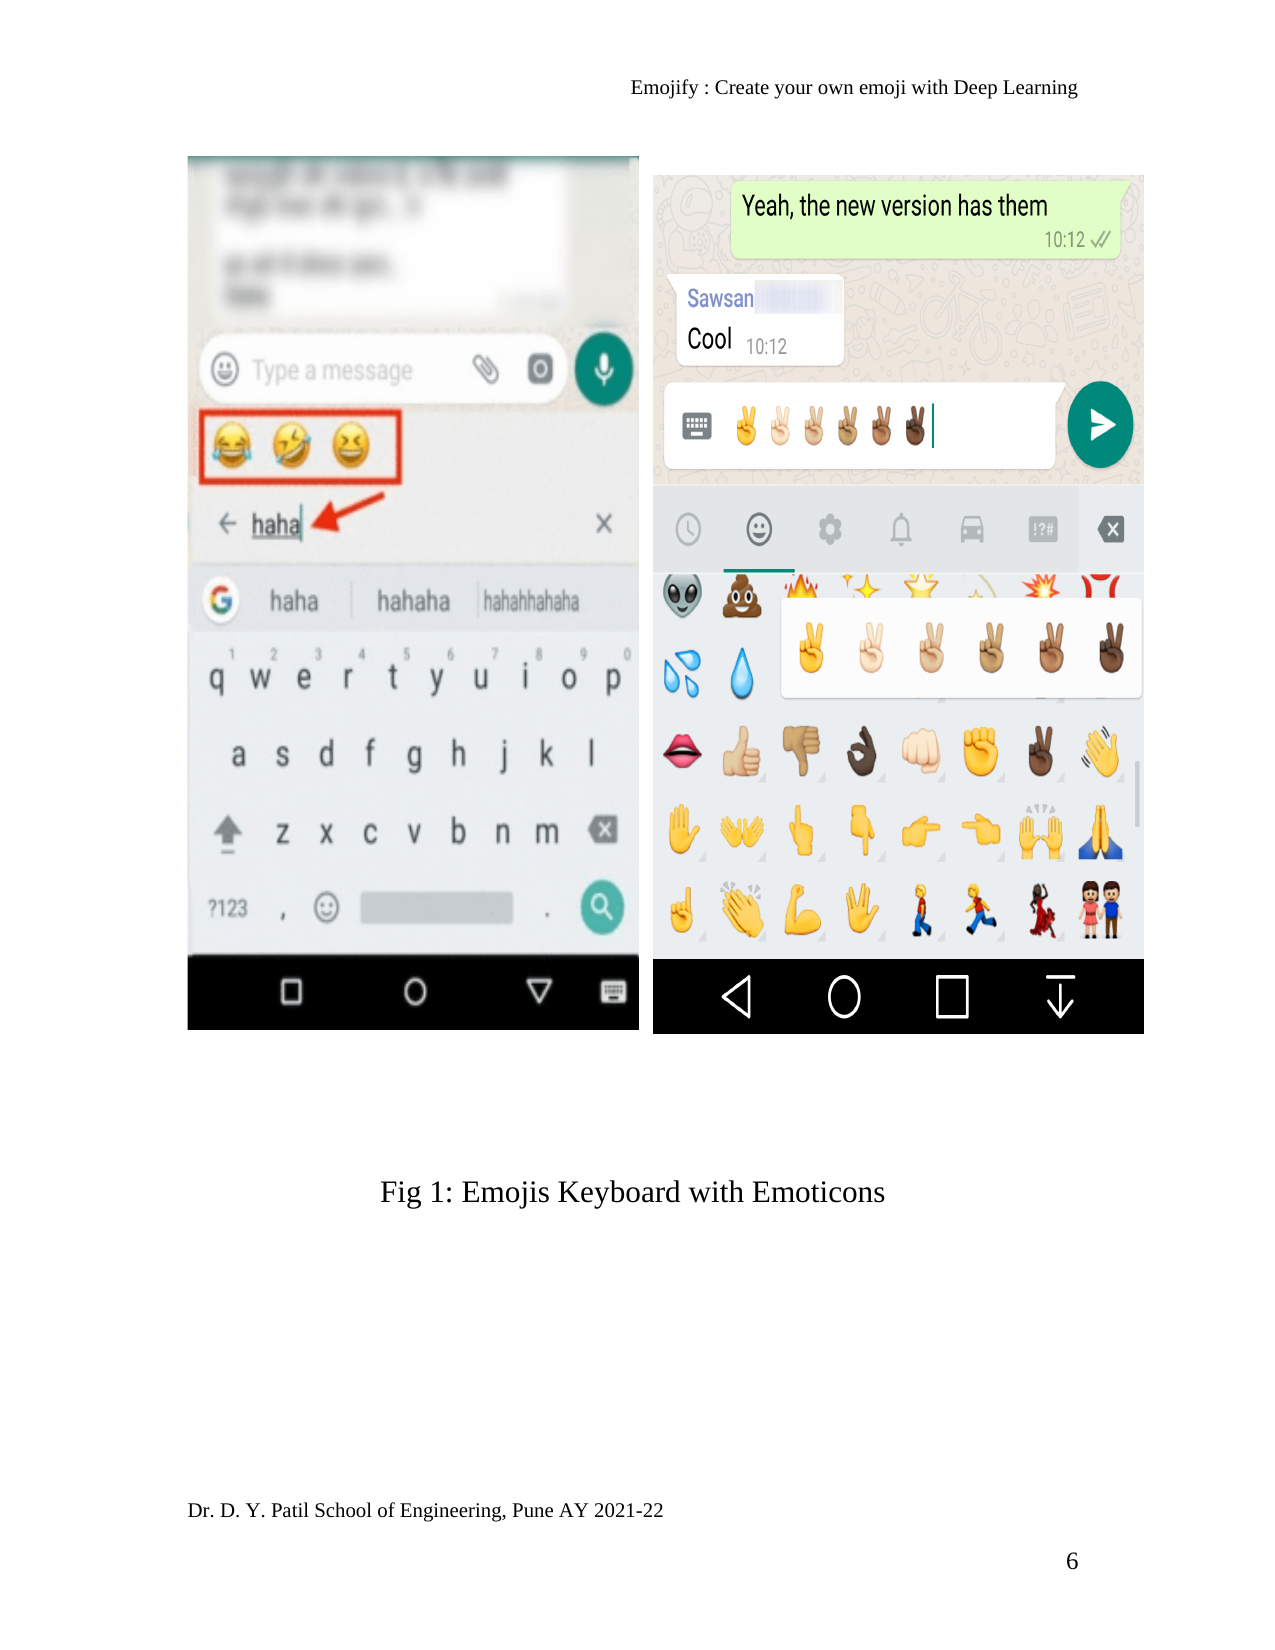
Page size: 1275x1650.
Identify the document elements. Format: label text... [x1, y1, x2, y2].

picture [653, 175, 1144, 1034]
text Fig 1: Emojis Keyboard with Emoticons [187, 1173, 1078, 1209]
picture [187, 156, 639, 1030]
